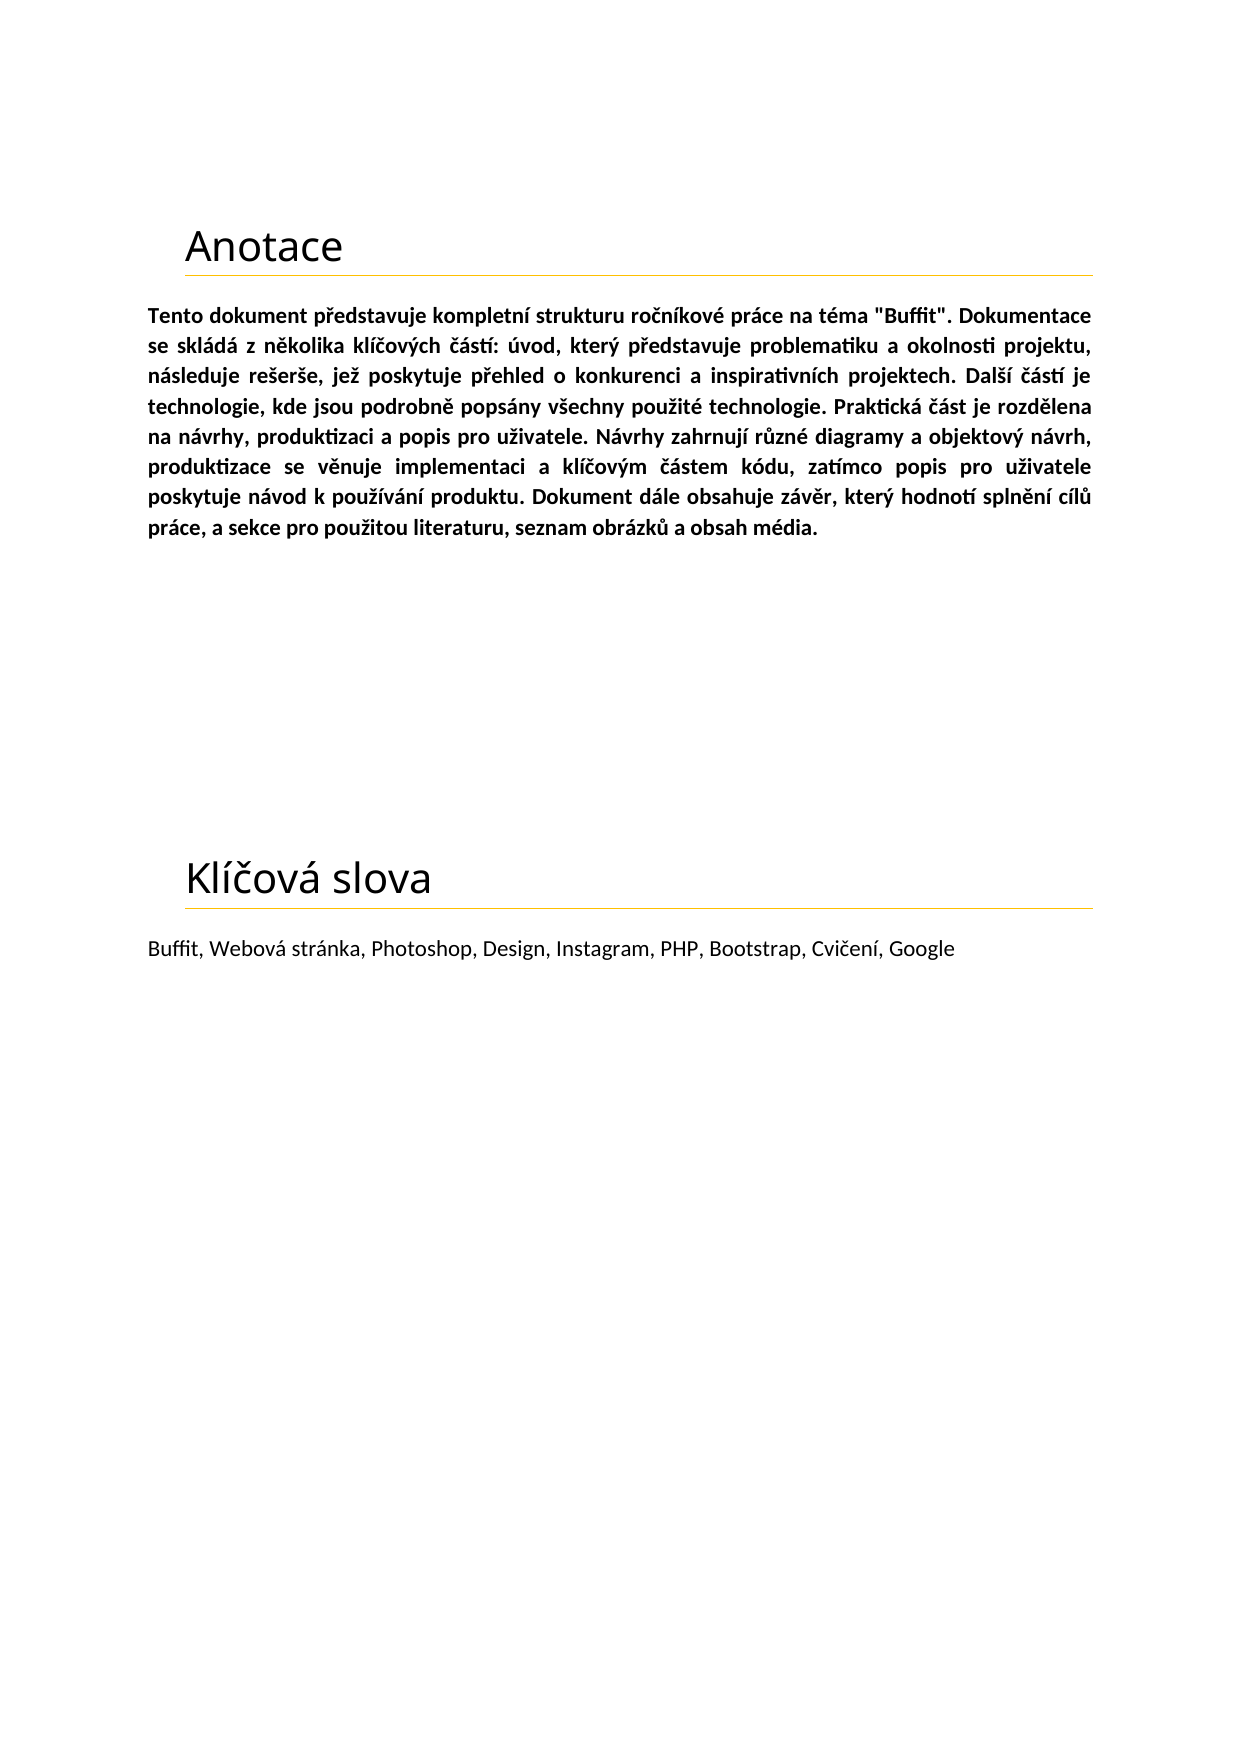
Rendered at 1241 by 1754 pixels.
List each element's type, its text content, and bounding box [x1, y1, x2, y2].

text Anotace [185, 216, 1093, 275]
text Buffit, Webová stránka, Photoshop, Design, Instagram, PHP, Bootstrap, Cvičení, Google [148, 934, 1093, 962]
text Tento dokument představuje kompletní strukturu ročníkové práce na téma "Buffit". Dokumentace se skládá z několika klíčových částí: úvod, který představuje problematiku a okolnosti projektu, následuje rešerše, jež poskytuje přehled o konkurenci a inspirativních projektech. Další částí je technologie, kde jsou podrobně popsány všechny použité technologie. Praktická část je rozdělena na návrhy, produktizaci a popis pro uživatele. Návrhy zahrnují různé diagramy a objektový návrh, produktizace se věnuje implementaci a klíčovým částem kódu, zatímco popis pro uživatele poskytuje návod k používání produktu. Dokument dále obsahuje závěr, který hodnotí splnění cílů práce, a sekce pro použitou literaturu, seznam obrázků a obsah média. [148, 301, 1093, 541]
text Klíčová slova [185, 849, 1093, 908]
